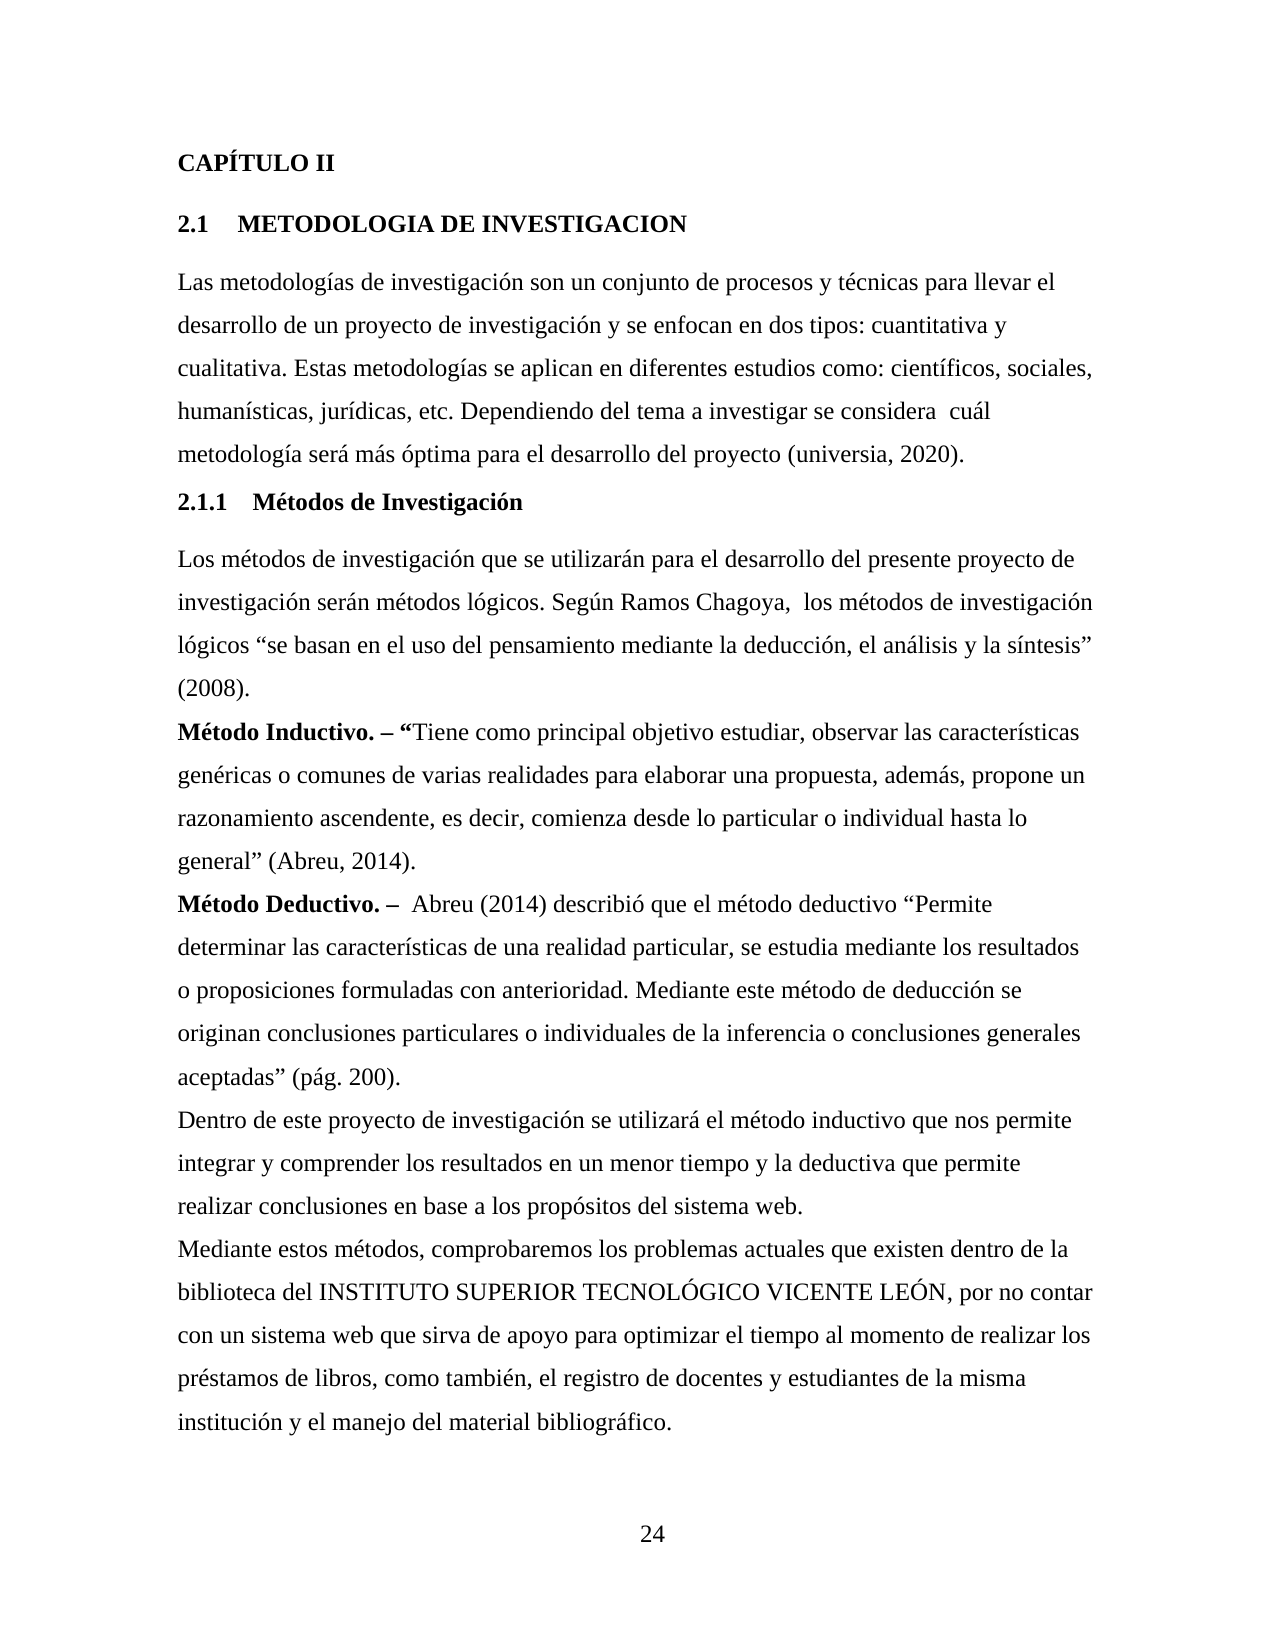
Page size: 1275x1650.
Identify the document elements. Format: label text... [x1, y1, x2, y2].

text Método Inductivo. – “Tiene como principal objetivo estudiar, observar las características genéricas o comunes de varias realidades para elaborar una propuesta, además, propone un razonamiento ascendente, es decir, comienza desde lo particular o individual hasta lo general”. [177, 717, 1098, 875]
subtitle METODOLOGIA DE INVESTIGACION [177, 209, 1098, 238]
subtitle Métodos de Investigación [177, 487, 1098, 515]
text Las metodologías de investigación son un conjunto de procesos y técnicas para llevar el desarrollo de un proyecto de investigación y se enfocan en dos tipos: cuantitativa y cualitativa. Estas metodologías se aplican en diferentes estudios como: científicos, sociales, humanísticas, jurídicas, etc. Dependiendo del tema a investigar se considera cuál metodología será más óptima para el desarrollo del proyecto. [177, 267, 1098, 468]
text Mediante estos métodos, comprobaremos los problemas actuales que existen dentro de la biblioteca del INSTITUTO SUPERIOR TECNOLÓGICO VICENTE LEÓN, por no contar con un sistema web que sirva de apoyo para optimizar el tiempo al momento de realizar los préstamos de libros, como también, el registro de docentes y estudiantes de la misma institución y el manejo del material bibliográfico. [177, 1234, 1098, 1435]
text Método Deductivo. – Abreu (2014) describió que el método deductivo “Permite determinar las características de una realidad particular, se estudia mediante los resultados o proposiciones formuladas con anterioridad. Mediante este método de deducción se originan conclusiones particulares o individuales de la inferencia o conclusiones generales aceptadas” . [177, 889, 1098, 1090]
text Dentro de este proyecto de investigación se utilizará el método inductivo que nos permite integrar y comprender los resultados en un menor tiempo y la deductiva que permite realizar conclusiones en base a los propósitos del sistema web. [177, 1105, 1098, 1220]
text Los métodos de investigación que se utilizarán para el desarrollo del presente proyecto de investigación serán métodos lógicos. Según Ramos Chagoya, los métodos de investigación lógicos “se basan en el uso del pensamiento mediante la deducción, el análisis y la síntesis”. [177, 544, 1098, 702]
subtitle CAPÍTULO II [177, 148, 1098, 176]
